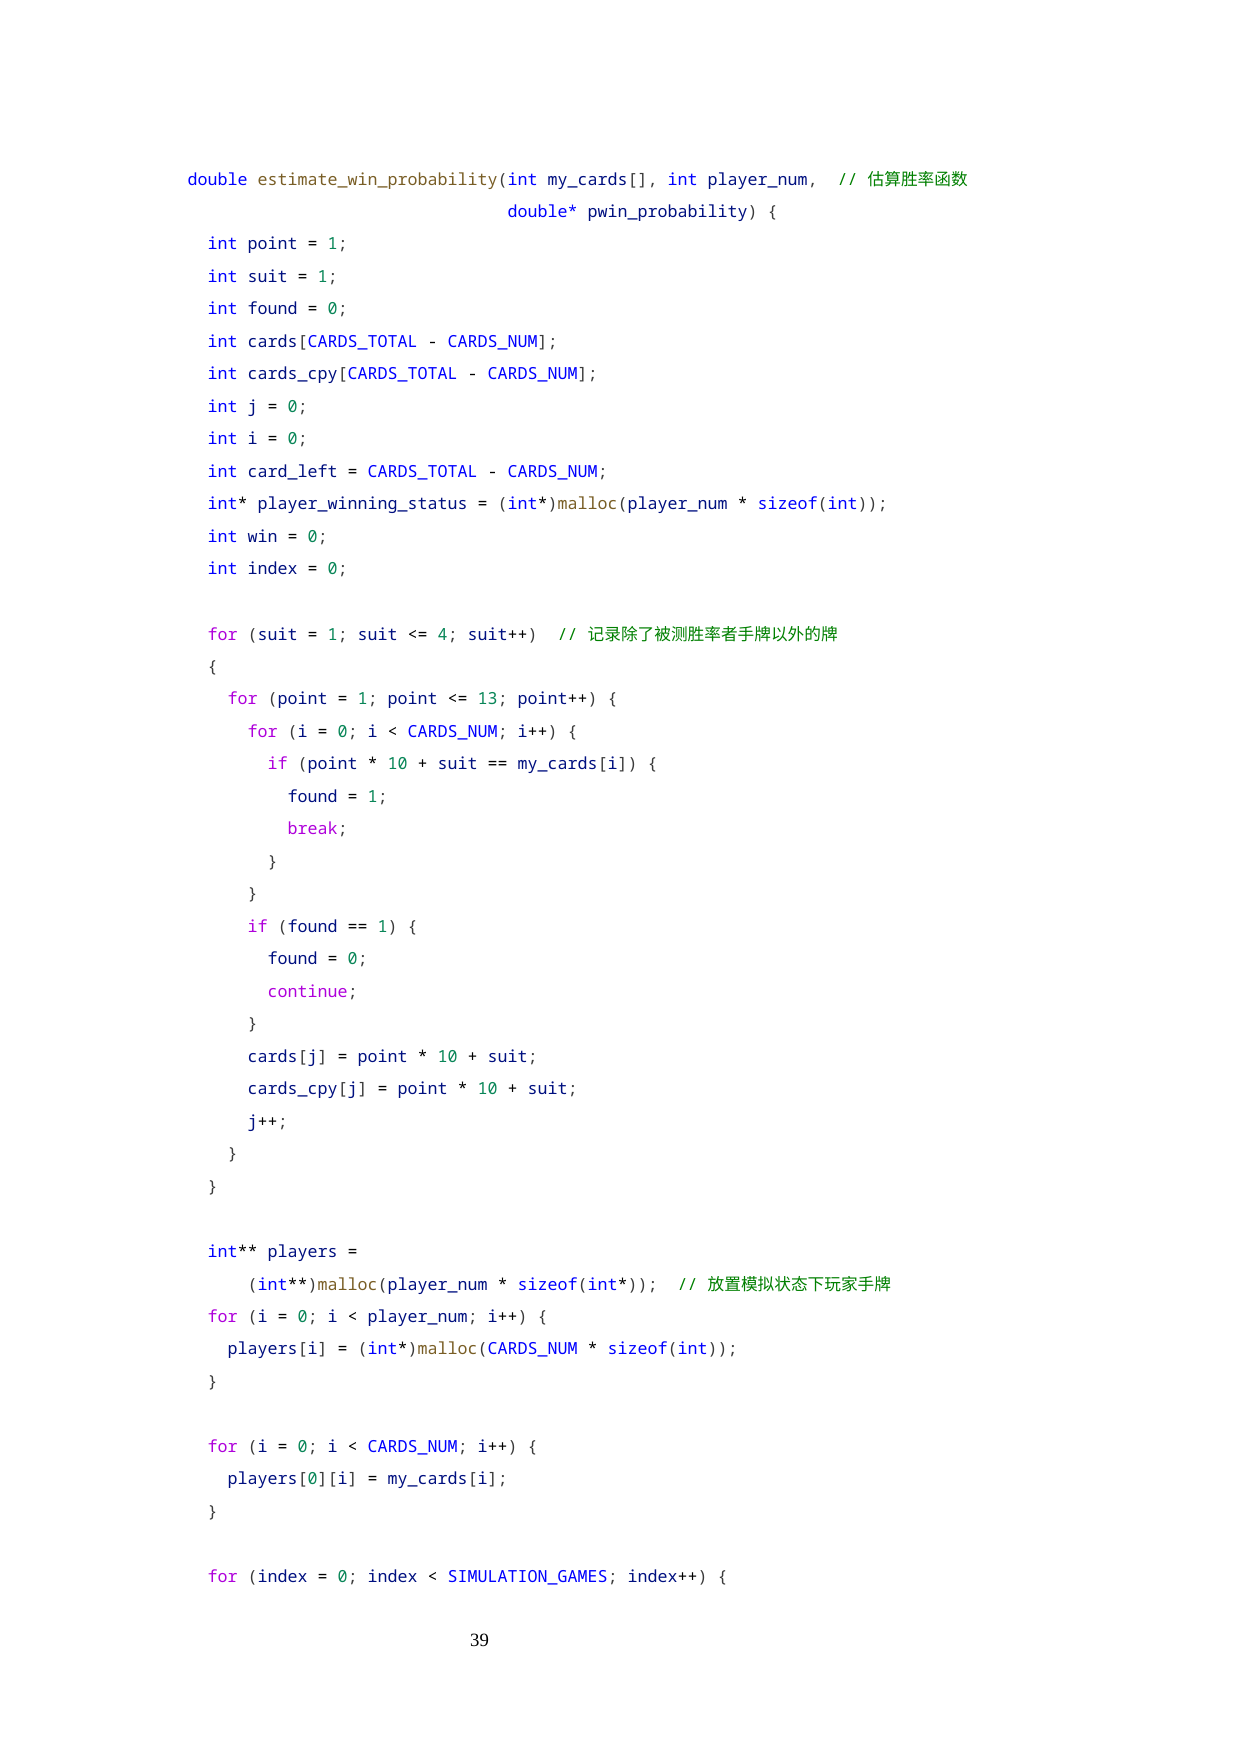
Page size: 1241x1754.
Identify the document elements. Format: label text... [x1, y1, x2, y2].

text int** players = [187, 1234, 1053, 1267]
text int* player_winning_status = (int*)malloc(player_num * sizeof(int)); [187, 487, 1053, 519]
text } [187, 1169, 1053, 1202]
text for (i = 0; i < player_num; i++) { [187, 1299, 1053, 1332]
text break; [187, 812, 1053, 844]
text players[0][i] = my_cards[i]; [187, 1462, 1053, 1494]
text int point = 1; [187, 227, 1053, 259]
text (int**)malloc(player_num * sizeof(int*)); // 放置模拟状态下玩家手牌 [187, 1267, 1053, 1299]
text double estimate_win_probability(int my_cards[], int player_num, // 估算胜率函数 [187, 162, 1053, 194]
text cards[j] = point * 10 + suit; [187, 1039, 1053, 1072]
text { [187, 649, 1053, 682]
text } [187, 1364, 1053, 1397]
text int win = 0; [187, 519, 1053, 552]
text j++; [187, 1104, 1053, 1137]
text int suit = 1; [187, 259, 1053, 292]
text found = 0; [187, 942, 1053, 974]
text } [187, 1494, 1053, 1527]
text int cards[CARDS_TOTAL - CARDS_NUM]; [187, 324, 1053, 357]
text int j = 0; [187, 389, 1053, 422]
text double* pwin_probability) { [187, 194, 1053, 227]
text for (suit = 1; suit <= 4; suit++) // 记录除了被测胜率者手牌以外的牌 [187, 617, 1053, 649]
text players[i] = (int*)malloc(CARDS_NUM * sizeof(int)); [187, 1332, 1053, 1364]
text } [187, 844, 1053, 877]
text int i = 0; [187, 422, 1053, 454]
text cards_cpy[j] = point * 10 + suit; [187, 1072, 1053, 1104]
text if (point * 10 + suit == my_cards[i]) { [187, 747, 1053, 779]
text int card_left = CARDS_TOTAL - CARDS_NUM; [187, 454, 1053, 487]
text int cards_cpy[CARDS_TOTAL - CARDS_NUM]; [187, 357, 1053, 389]
text for (point = 1; point <= 13; point++) { [187, 682, 1053, 714]
text } [187, 1007, 1053, 1039]
text found = 1; [187, 779, 1053, 812]
text } [187, 1137, 1053, 1169]
text for (i = 0; i < CARDS_NUM; i++) { [187, 1429, 1053, 1462]
text int found = 0; [187, 292, 1053, 324]
text if (found == 1) { [187, 909, 1053, 942]
text int index = 0; [187, 552, 1053, 584]
text continue; [187, 974, 1053, 1007]
text for (index = 0; index < SIMULATION_GAMES; index++) { [187, 1559, 1053, 1592]
text for (i = 0; i < CARDS_NUM; i++) { [187, 714, 1053, 747]
text } [187, 877, 1053, 909]
